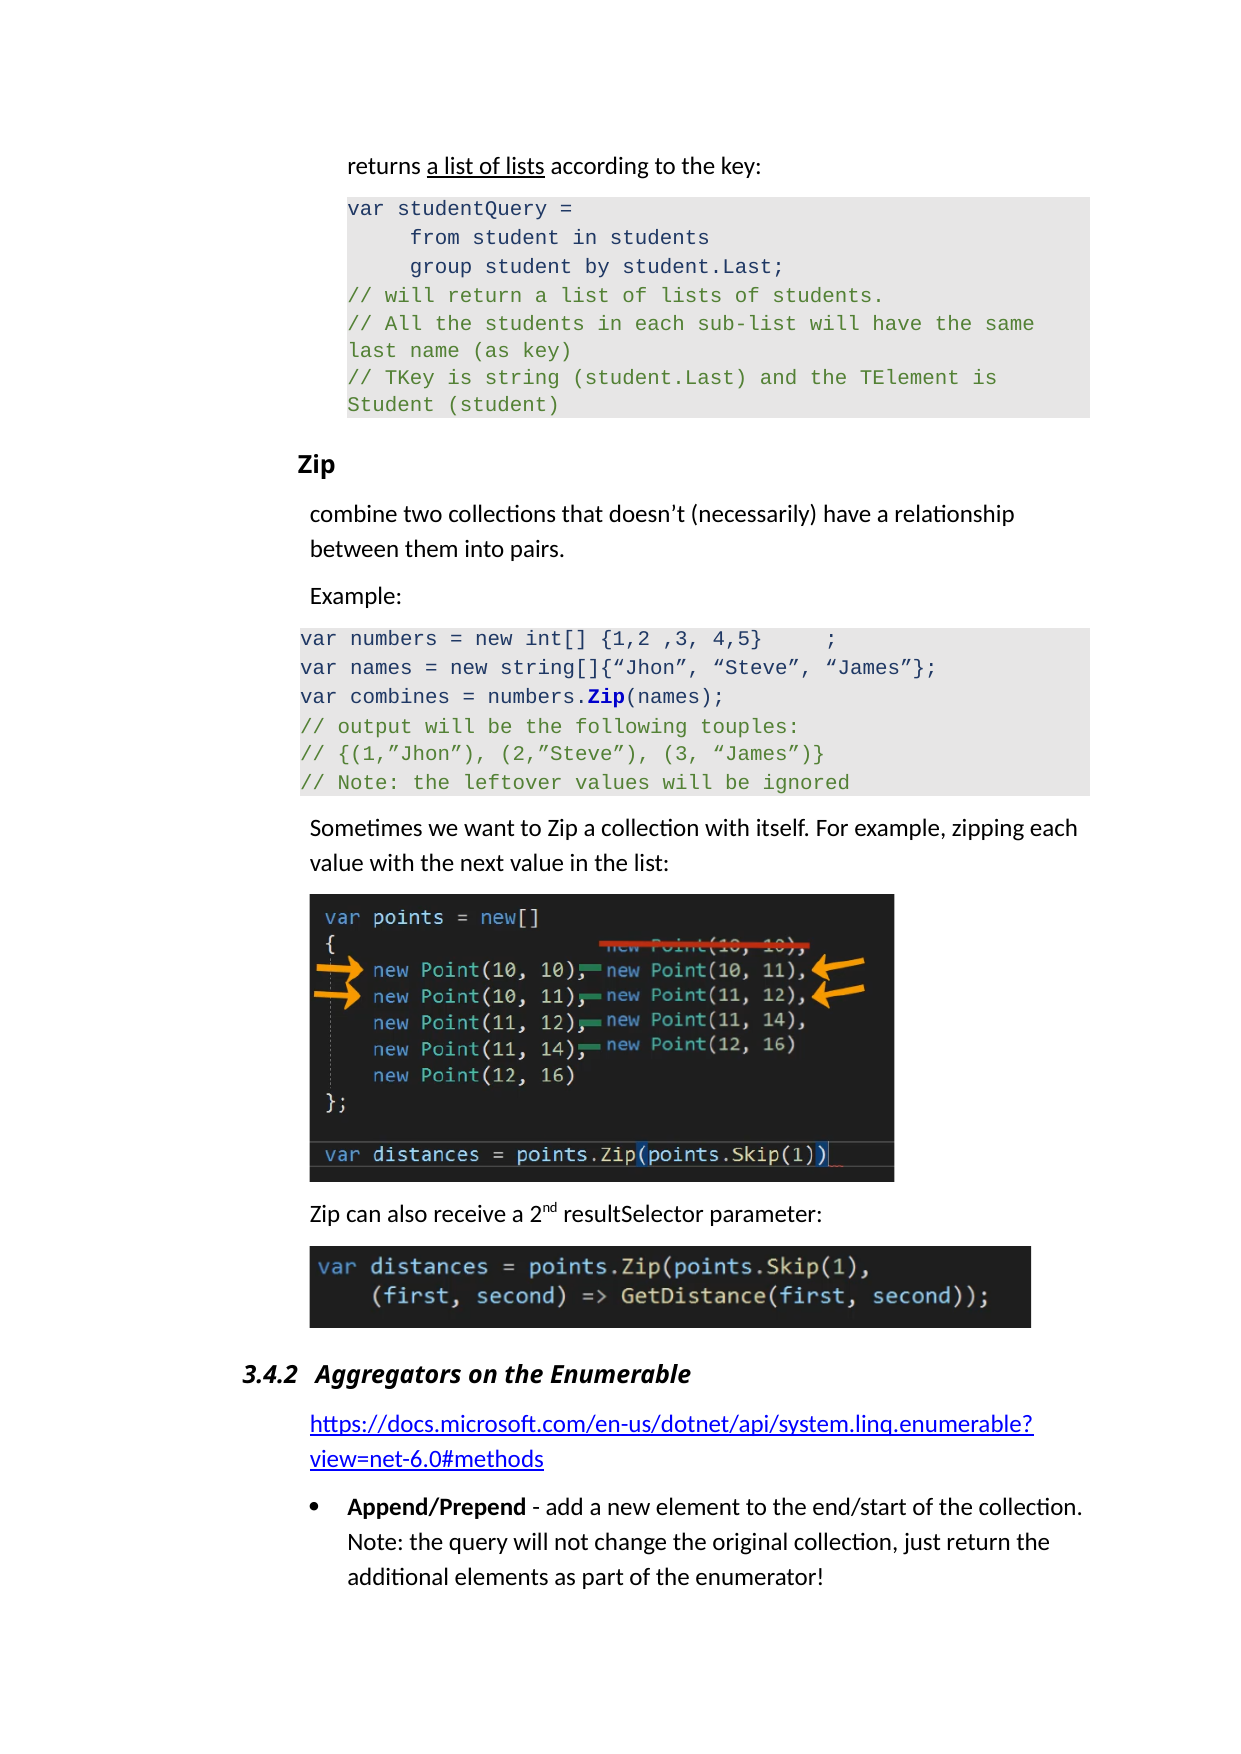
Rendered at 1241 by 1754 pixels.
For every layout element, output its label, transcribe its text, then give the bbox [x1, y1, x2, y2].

subtitle Zip [298, 446, 1090, 480]
text // output will be the following touples: // {(1,”Jhon”), (2,”Steve”), (3, “James”)} [300, 716, 1090, 767]
text https://docs.microsoft.com/en-us/dotnet/api/system.linq.enumerable?view=net-6.0#methods [309, 1408, 1090, 1474]
text Zip can also receive a 2nd resultSelector parameter: [309, 1199, 1090, 1229]
text var studentQuery = [347, 197, 1090, 221]
text var combines = numbers.Zip(names); [300, 686, 1090, 710]
text group student by student.Last; [347, 256, 1090, 280]
text Example: [309, 580, 1090, 611]
text from student in students [347, 227, 1090, 250]
text combine two collections that doesn’t (necessarily) have a relationship between them into pairs. [309, 498, 1090, 563]
text Sometimes we want to Zip a collection with itself. For example, zipping each value with the next value in the list: [309, 812, 1090, 877]
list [309, 150, 1090, 181]
picture [309, 1246, 1032, 1328]
text // Note: the leftover values will be ignored [300, 772, 1090, 796]
subtitle Aggregators on the Enumerable [298, 1357, 1090, 1391]
text // will return a list of lists of students. // All the students in each sub-list will have the same last name (as key) // TKey is string (student.Last) and the TElement is Student (student) [347, 285, 1090, 418]
text var names = new string[]{“Jhon”, “Steve”, “James”}; [300, 657, 1090, 681]
picture [309, 894, 895, 1182]
text var numbers = new int[] {1,2 ,3, 4,5} ; [300, 628, 1090, 652]
list Append/Prepend - add a new element to the end/start of the collection. Note: the query will not change the original collection, just return the additional elements as part of the enumerator! [309, 1491, 1090, 1591]
